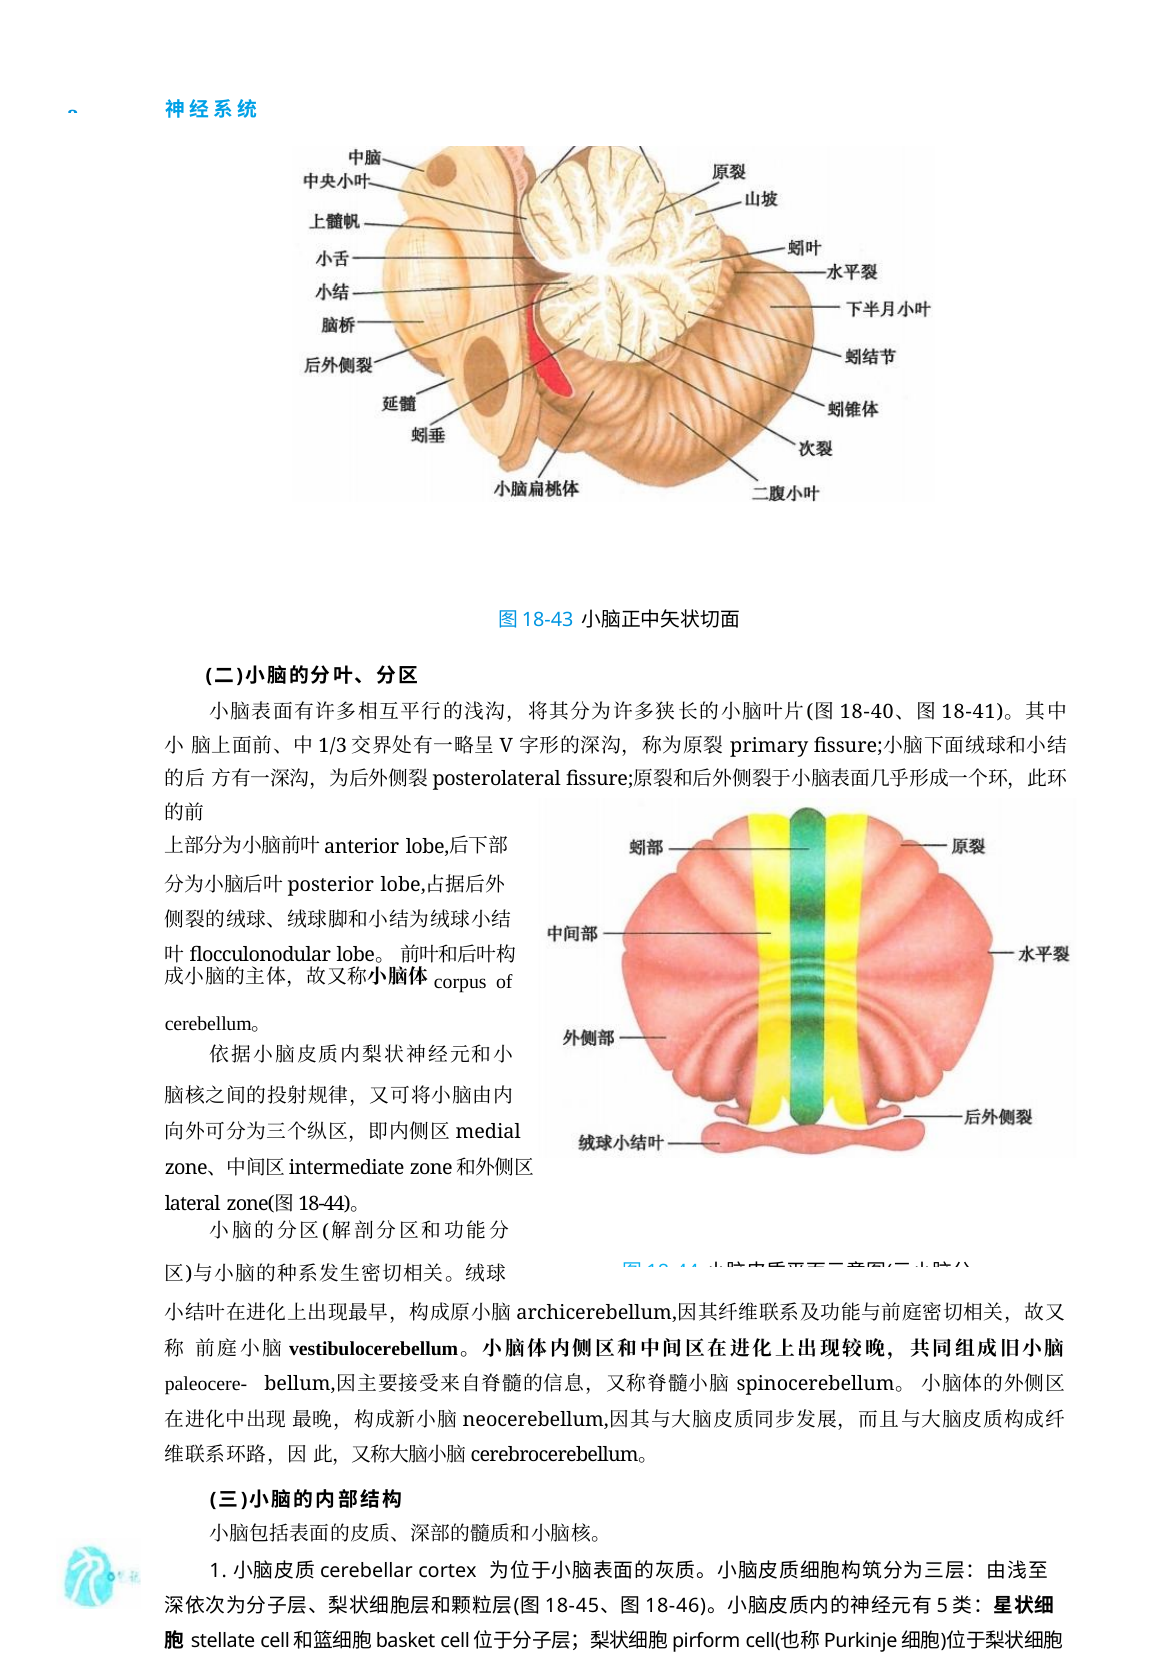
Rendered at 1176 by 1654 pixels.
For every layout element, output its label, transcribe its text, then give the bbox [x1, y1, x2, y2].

picture [56, 1538, 141, 1609]
text (二)小脑的分叶、分区 [205, 662, 1077, 688]
text 分为小脑后叶posterior lobe,占据后外 [164, 871, 538, 896]
text 向外可分为三个纵区，即内侧区 medial [164, 1117, 538, 1143]
text 叶 flocculonodular lobe。 前叶和后叶构 [164, 941, 538, 967]
text 小脑表面有许多相互平行的浅沟，将其分为许多狭长的小脑叶片(图18-40、图18-41)。其中小 脑上面前、中1/3交界处有一略呈V 字形的深沟，称为原裂 primary fissure;小脑下面绒球和小结的后 方有一深沟，为后外侧裂posterolateral fissure;原裂和后外侧裂于小脑表面几乎形成一个环，此环的前 [164, 696, 1067, 825]
picture [502, 623, 514, 627]
text 小脑包括表面的皮质、深部的髓质和小脑核。 [209, 1519, 1077, 1545]
text 成小脑的主体，故又称小脑体 corpus of [164, 973, 538, 1013]
text 神 经 系 统 [165, 95, 1077, 121]
text 依据小脑皮质内梨状神经元和小 [209, 1048, 538, 1082]
picture [291, 146, 936, 502]
picture [538, 798, 1078, 1158]
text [164, 1555, 1067, 1653]
text zone、中间区intermediate zone和外侧区 [164, 1153, 1077, 1179]
picture [626, 1262, 638, 1267]
text (三)小脑的内部结构 [209, 1485, 1077, 1511]
text 图18-43 小脑正中矢状切面 [498, 605, 1077, 631]
text 小结叶在进化上出现最早，构成原小脑archicerebellum,因其纤维联系及功能与前庭密切相关，故又称 前庭小脑vestibulocerebellum。小脑体内侧区和中间区在进化上出现较晚，共同组成旧小脑paleocere- bellum,因主要接受来自脊髓的信息，又称脊髓小脑 spinocerebellum。 小脑体的外侧区在进化中出现 最晚，构成新小脑neocerebellum,因其与大脑皮质同步发展，而且与大脑皮质构成纤维联系环路，因 此，又称大脑小脑cerebrocerebellum。 [164, 1296, 1066, 1468]
text 小脑的分区(解剖分区和功能分 [209, 1225, 1077, 1260]
text 上部分为小脑前叶anterior lobe,后下部 [164, 839, 538, 871]
text cerebellum。 [164, 1013, 538, 1034]
text 区)与小脑的种系发生密切相关。绒球 [164, 1260, 1077, 1286]
text 侧裂的绒球、绒球脚和小结为绒球小结 [164, 906, 538, 932]
text 脑核之间的投射规律，又可将小脑由内 [164, 1082, 538, 1108]
text lateral zone(图18-44)。 [164, 1189, 1077, 1216]
